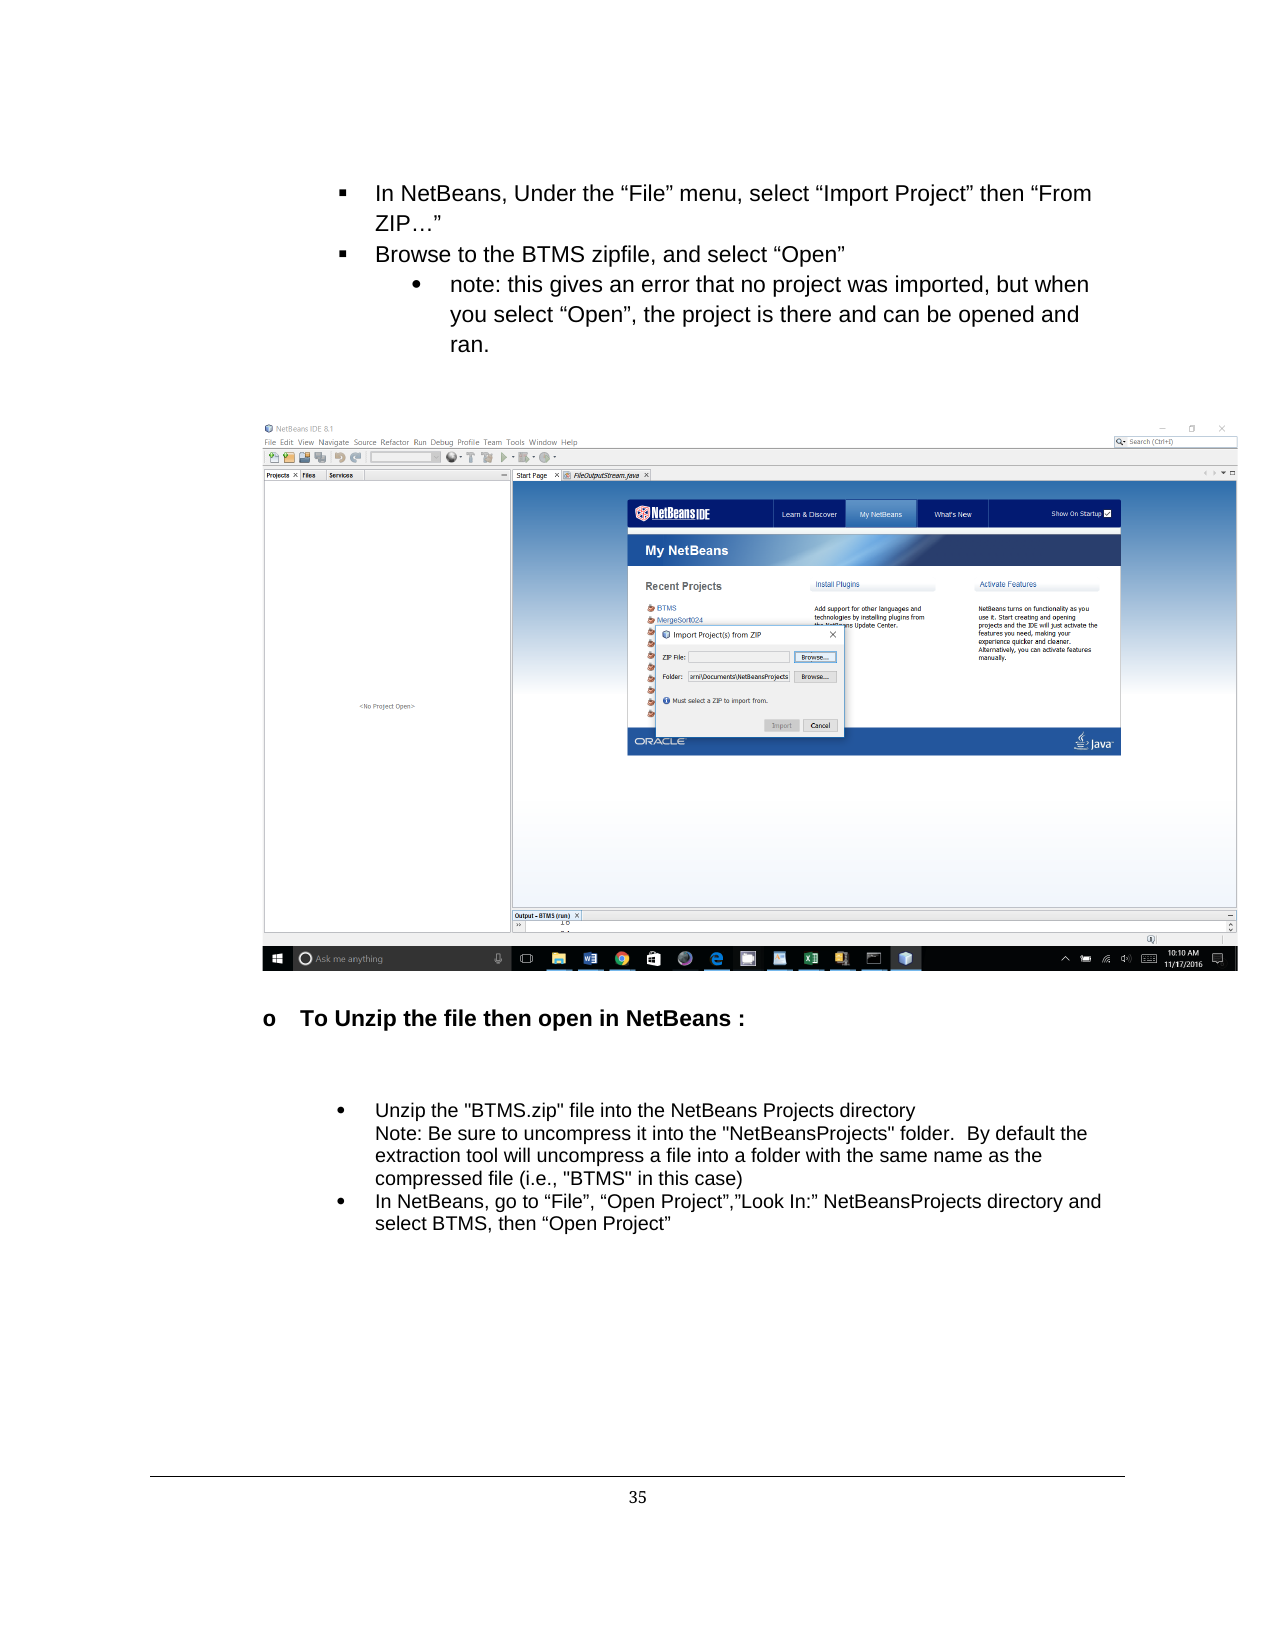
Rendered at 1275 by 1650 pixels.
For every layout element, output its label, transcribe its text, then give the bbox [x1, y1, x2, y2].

list In NetBeans, go to “File”, “Open Project”,”Look In:” NetBeansProjects directory and select BTMS, then “Open Project” [337, 1189, 1125, 1235]
list In NetBeans, Under the “File” menu, select “Import Project” then “From ZIP…” [337, 180, 1125, 237]
list note: this gives an error that no project was imported, but when you select “Open”, the project is there and can be opened and ran. [412, 271, 1125, 358]
list Browse to the BTMS zipfile, and select “Open” [337, 241, 1125, 267]
list Unzip the "BTMS.zip" file into the NetBeans Projects directory Note: Be sure to uncompress it into the "NetBeansProjects" folder. By default the extraction tool will uncompress a file into a folder with the same name as the compressed file (i.e., "BTMS" in this case) [337, 1098, 1125, 1189]
list To Unzip the file then open in NetBeans : [262, 1005, 1125, 1033]
picture [262, 421, 1238, 971]
